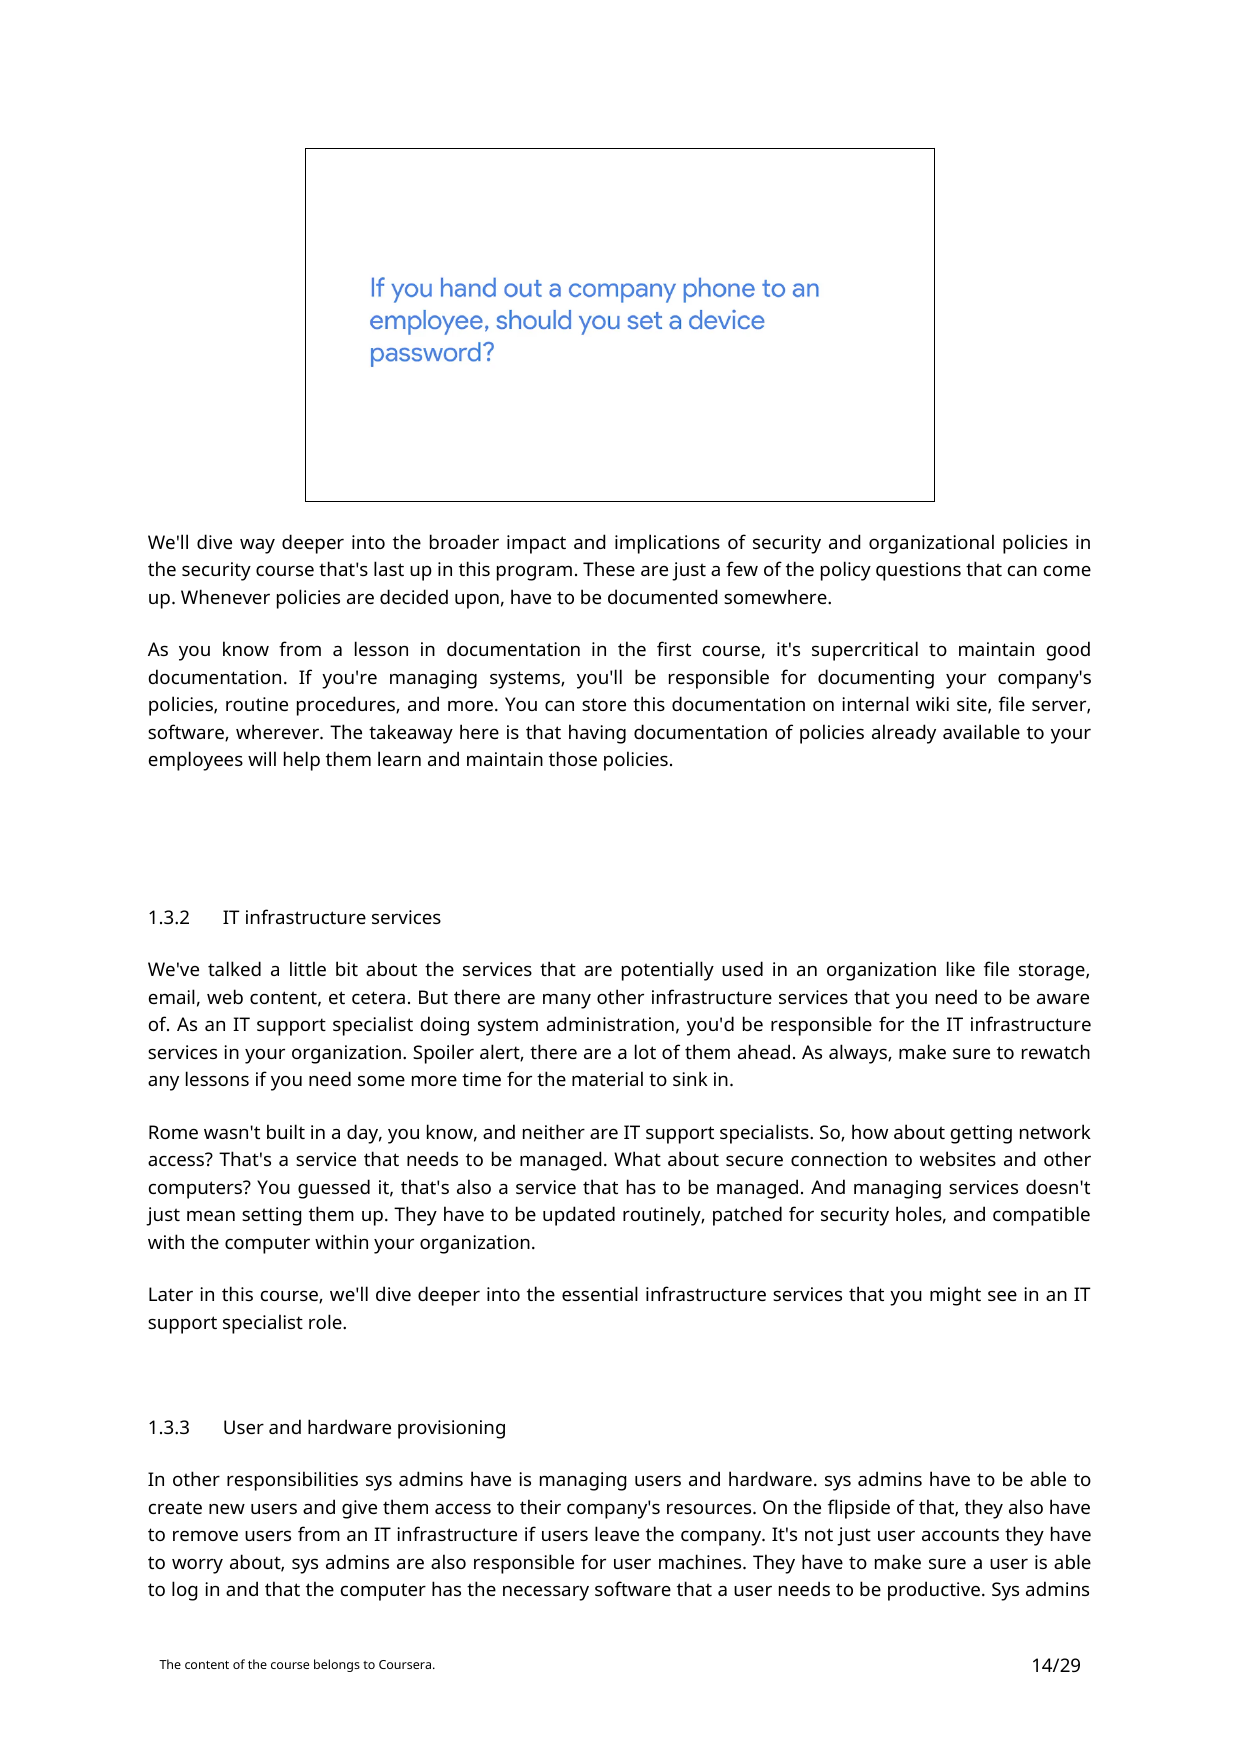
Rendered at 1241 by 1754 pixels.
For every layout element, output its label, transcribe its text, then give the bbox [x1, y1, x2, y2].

text Rome wasn't built in a day, you know, and neither are IT support specialists. So, how about getting network access? That's a service that needs to be managed. What about secure connection to websites and other computers? You guessed it, that's also a service that has to be managed. And managing services doesn't just mean setting them up. They have to be updated routinely, patched for security holes, and compatible with the computer within your organization. [148, 1119, 1093, 1254]
text We'll dive way deeper into the broader impact and implications of security and organizational policies in the security course that's last up in this program. These are just a few of the policy questions that can come up. Whenever policies are decided upon, have to be documented somewhere. [148, 529, 1093, 609]
subtitle IT infrastructure services [148, 904, 1093, 929]
picture [306, 149, 934, 501]
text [148, 1467, 1093, 1602]
subtitle User and hardware provisioning [148, 1414, 1093, 1439]
text Later in this course, we'll dive deeper into the essential infrastructure services that you might see in an IT support specialist role. [148, 1282, 1093, 1334]
text We've talked a little bit about the services that are potentially used in an organization like file storage, email, web content, et cetera. But there are many other infrastructure services that you need to be aware of. As an IT support specialist doing system administration, you'd be responsible for the IT infrastructure services in your organization. Spoiler alert, there are a lot of them ahead. As always, make sure to rewatch any lessons if you need some more time for the material to sink in. [148, 957, 1093, 1092]
text As you know from a lesson in documentation in the first course, it's supercritical to maintain good documentation. If you're managing systems, you'll be responsible for documenting your company's policies, routine procedures, and more. You can store this documentation on internal wiki site, file server, software, wherever. The takeaway here is that having documentation of policies already available to your employees will help them learn and maintain those policies. [148, 637, 1093, 772]
